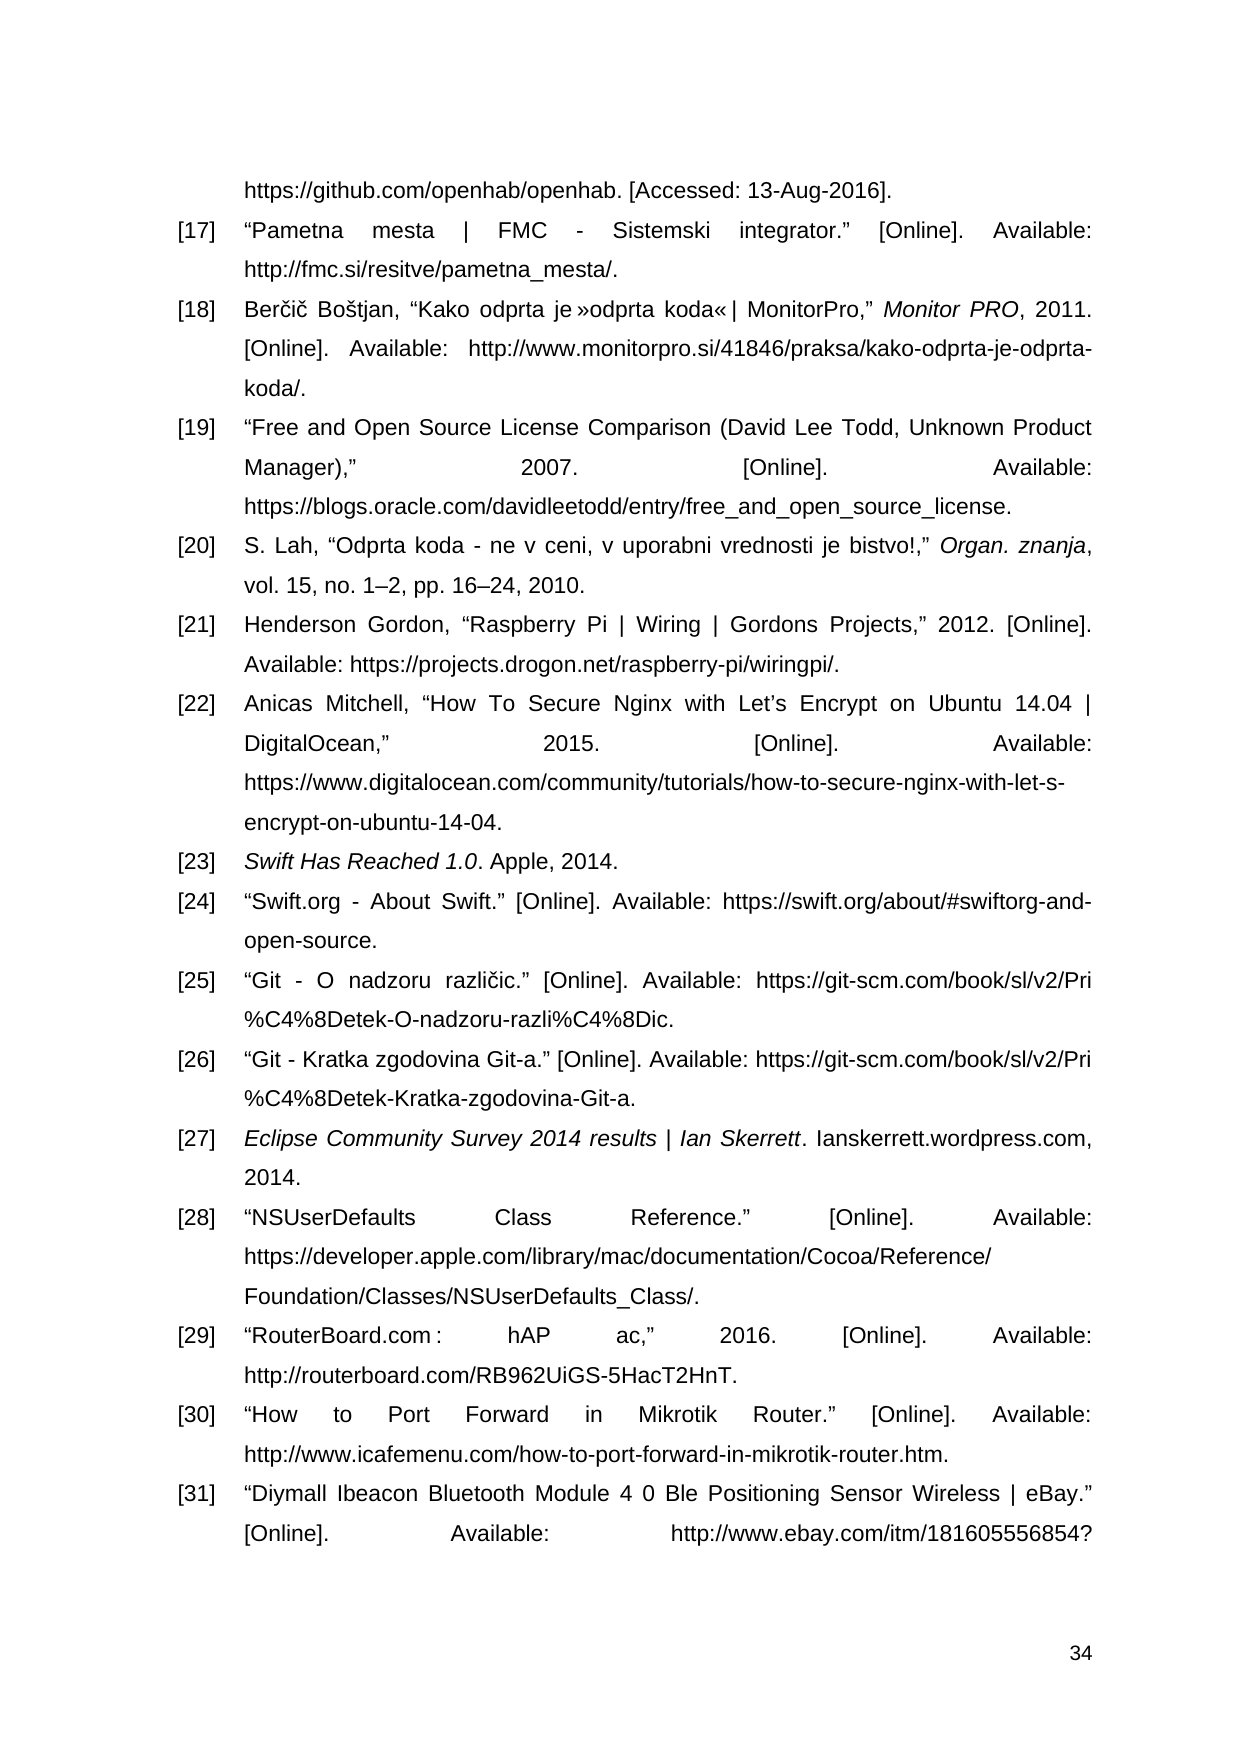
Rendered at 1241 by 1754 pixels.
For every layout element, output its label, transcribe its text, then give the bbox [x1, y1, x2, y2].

text [28] “NSUserDefaults Class Reference.” [Online]. Available: https://developer.apple.com/library/mac/documentation/Cocoa/Reference/Foundation/Classes/NSUserDefaults_Class/. [177, 1204, 1092, 1309]
text [26] “Git - Kratka zgodovina Git-a.” [Online]. Available: https://git-scm.com/book/sl/v2/Pri%C4%8Detek-Kratka-zgodovina-Git-a. [177, 1046, 1092, 1112]
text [177, 1480, 1092, 1546]
text [22] Anicas Mitchell, “How To Secure Nginx with Let’s Encrypt on Ubuntu 14.04 | DigitalOcean,” 2015. [Online]. Available: https://www.digitalocean.com/community/tutorials/how-to-secure-nginx-with-let-s-encrypt-on-ubuntu-14-04. [177, 690, 1092, 835]
text [18] Berčič Boštjan, “Kako odprta je »odprta koda« | MonitorPro,” Monitor PRO, 2011. [Online]. Available: http://www.monitorpro.si/41846/praksa/kako-odprta-je-odprta-koda/. [177, 296, 1092, 401]
text [24] “Swift.org - About Swift.” [Online]. Available: https://swift.org/about/#swiftorg-and-open-source. [177, 888, 1092, 954]
text [21] Henderson Gordon, “Raspberry Pi | Wiring | Gordons Projects,” 2012. [Online]. Available: https://projects.drogon.net/raspberry-pi/wiringpi/. [177, 611, 1092, 677]
text [27] Eclipse Community Survey 2014 results | Ian Skerrett. Ianskerrett.wordpress.com, 2014. [177, 1125, 1092, 1191]
text [30] “How to Port Forward in Mikrotik Router.” [Online]. Available: http://www.icafemenu.com/how-to-port-forward-in-mikrotik-router.htm. [177, 1401, 1092, 1467]
text [23] Swift Has Reached 1.0. Apple, 2014. [177, 848, 1092, 875]
text [25] “Git - O nadzoru različic.” [Online]. Available: https://git-scm.com/book/sl/v2/Pri%C4%8Detek-O-nadzoru-razli%C4%8Dic. [177, 967, 1092, 1033]
text [20] S. Lah, “Odprta koda - ne v ceni, v uporabni vrednosti je bistvo!,” Organ. znanja, vol. 15, no. 1–2, pp. 16–24, 2010. [177, 532, 1092, 598]
text [17] “Pametna mesta | FMC - Sistemski integrator.” [Online]. Available: http://fmc.si/resitve/pametna_mesta/. [177, 217, 1092, 282]
text [19] “Free and Open Source License Comparison (David Lee Todd, Unknown Product Manager),” 2007. [Online]. Available: https://blogs.oracle.com/davidleetodd/entry/free_and_open_source_license. [177, 414, 1092, 519]
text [177, 177, 1092, 203]
text [29] “RouterBoard.com : hAP ac,” 2016. [Online]. Available: http://routerboard.com/RB962UiGS-5HacT2HnT. [177, 1322, 1092, 1388]
